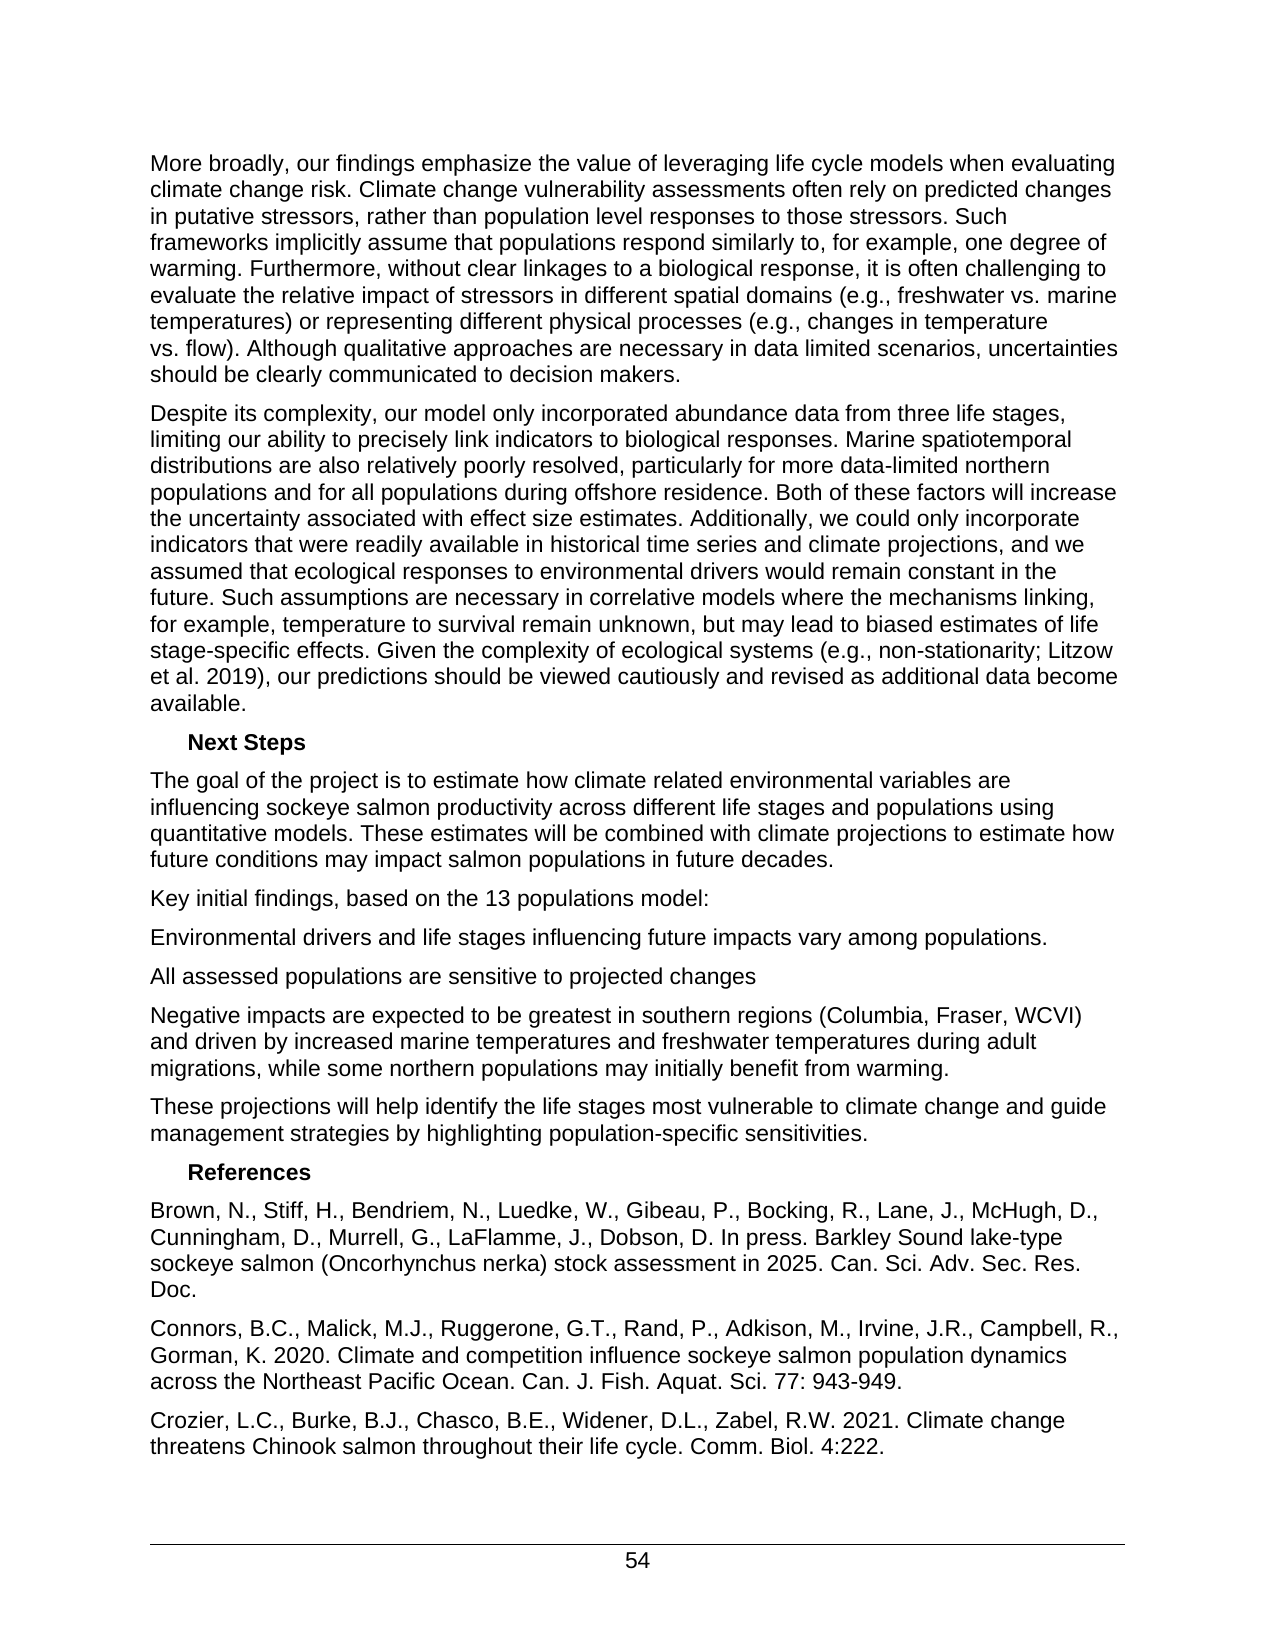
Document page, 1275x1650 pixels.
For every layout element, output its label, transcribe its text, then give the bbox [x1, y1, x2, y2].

subtitle Next Steps [187, 728, 1125, 755]
text The goal of the project is to estimate how climate related environmental variables are influencing sockeye salmon productivity across different life stages and populations using quantitative models. These estimates will be combined with climate projections to estimate how future conditions may impact salmon populations in future decades. [150, 767, 1125, 873]
text Negative impacts are expected to be greatest in southern regions (Columbia, Fraser, WCVI) and driven by increased marine temperatures and freshwater temperatures during adult migrations, while some northern populations may initially benefit from warming. [150, 1002, 1125, 1081]
text Environmental drivers and life stages influencing future impacts vary among populations. [150, 924, 1125, 950]
text More broadly, our findings emphasize the value of leveraging life cycle models when evaluating climate change risk. Climate change vulnerability assessments often rely on predicted changes in putative stressors, rather than population level responses to those stressors. Such frameworks implicitly assume that populations respond similarly to, for example, one degree of warming. Furthermore, without clear linkages to a biological response, it is often challenging to evaluate the relative impact of stressors in different spatial domains (e.g., freshwater vs. marine temperatures) or representing different physical processes (e.g., changes in temperature vs. flow). Although qualitative approaches are necessary in data limited scenarios, uncertainties should be clearly communicated to decision makers. [150, 150, 1125, 387]
text Despite its complexity, our model only incorporated abundance data from three life stages, limiting our ability to precisely link indicators to biological responses. Marine spatiotemporal distributions are also relatively poorly resolved, particularly for more data-limited northern populations and for all populations during offshore residence. Both of these factors will increase the uncertainty associated with effect size estimates. Additionally, we could only incorporate indicators that were readily available in historical time series and climate projections, and we assumed that ecological responses to environmental drivers would remain constant in the future. Such assumptions are necessary in correlative models where the mechanisms linking, for example, temperature to survival remain unknown, but may lead to biased estimates of life stage-specific effects. Given the complexity of ecological systems (e.g., non-stationarity; Litzow et al. 2019), our predictions should be viewed cautiously and revised as additional data become available. [150, 400, 1125, 716]
subtitle References [187, 1158, 1125, 1185]
text Crozier, L.C., Burke, B.J., Chasco, B.E., Widener, D.L., Zabel, R.W. 2021. Climate change threatens Chinook salmon throughout their life cycle. Comm. Biol. 4:222. [150, 1407, 1125, 1459]
text Key initial findings, based on the 13 populations model: [150, 885, 1125, 912]
text Brown, N., Stiff, H., Bendriem, N., Luedke, W., Gibeau, P., Bocking, R., Lane, J., McHugh, D., Cunningham, D., Murrell, G., LaFlamme, J., Dobson, D. In press. Barkley Sound lake-type sockeye salmon (Oncorhynchus nerka) stock assessment in 2025. Can. Sci. Adv. Sec. Res. Doc. [150, 1197, 1125, 1303]
text Connors, B.C., Malick, M.J., Ruggerone, G.T., Rand, P., Adkison, M., Irvine, J.R., Campbell, R., Gorman, K. 2020. Climate and competition influence sockeye salmon population dynamics across the Northeast Pacific Ocean. Can. J. Fish. Aquat. Sci. 77: 943-949. [150, 1315, 1125, 1394]
text All assessed populations are sensitive to projected changes [150, 963, 1125, 989]
text These projections will help identify the life stages most vulnerable to climate change and guide management strategies by highlighting population-specific sensitivities. [150, 1093, 1125, 1146]
